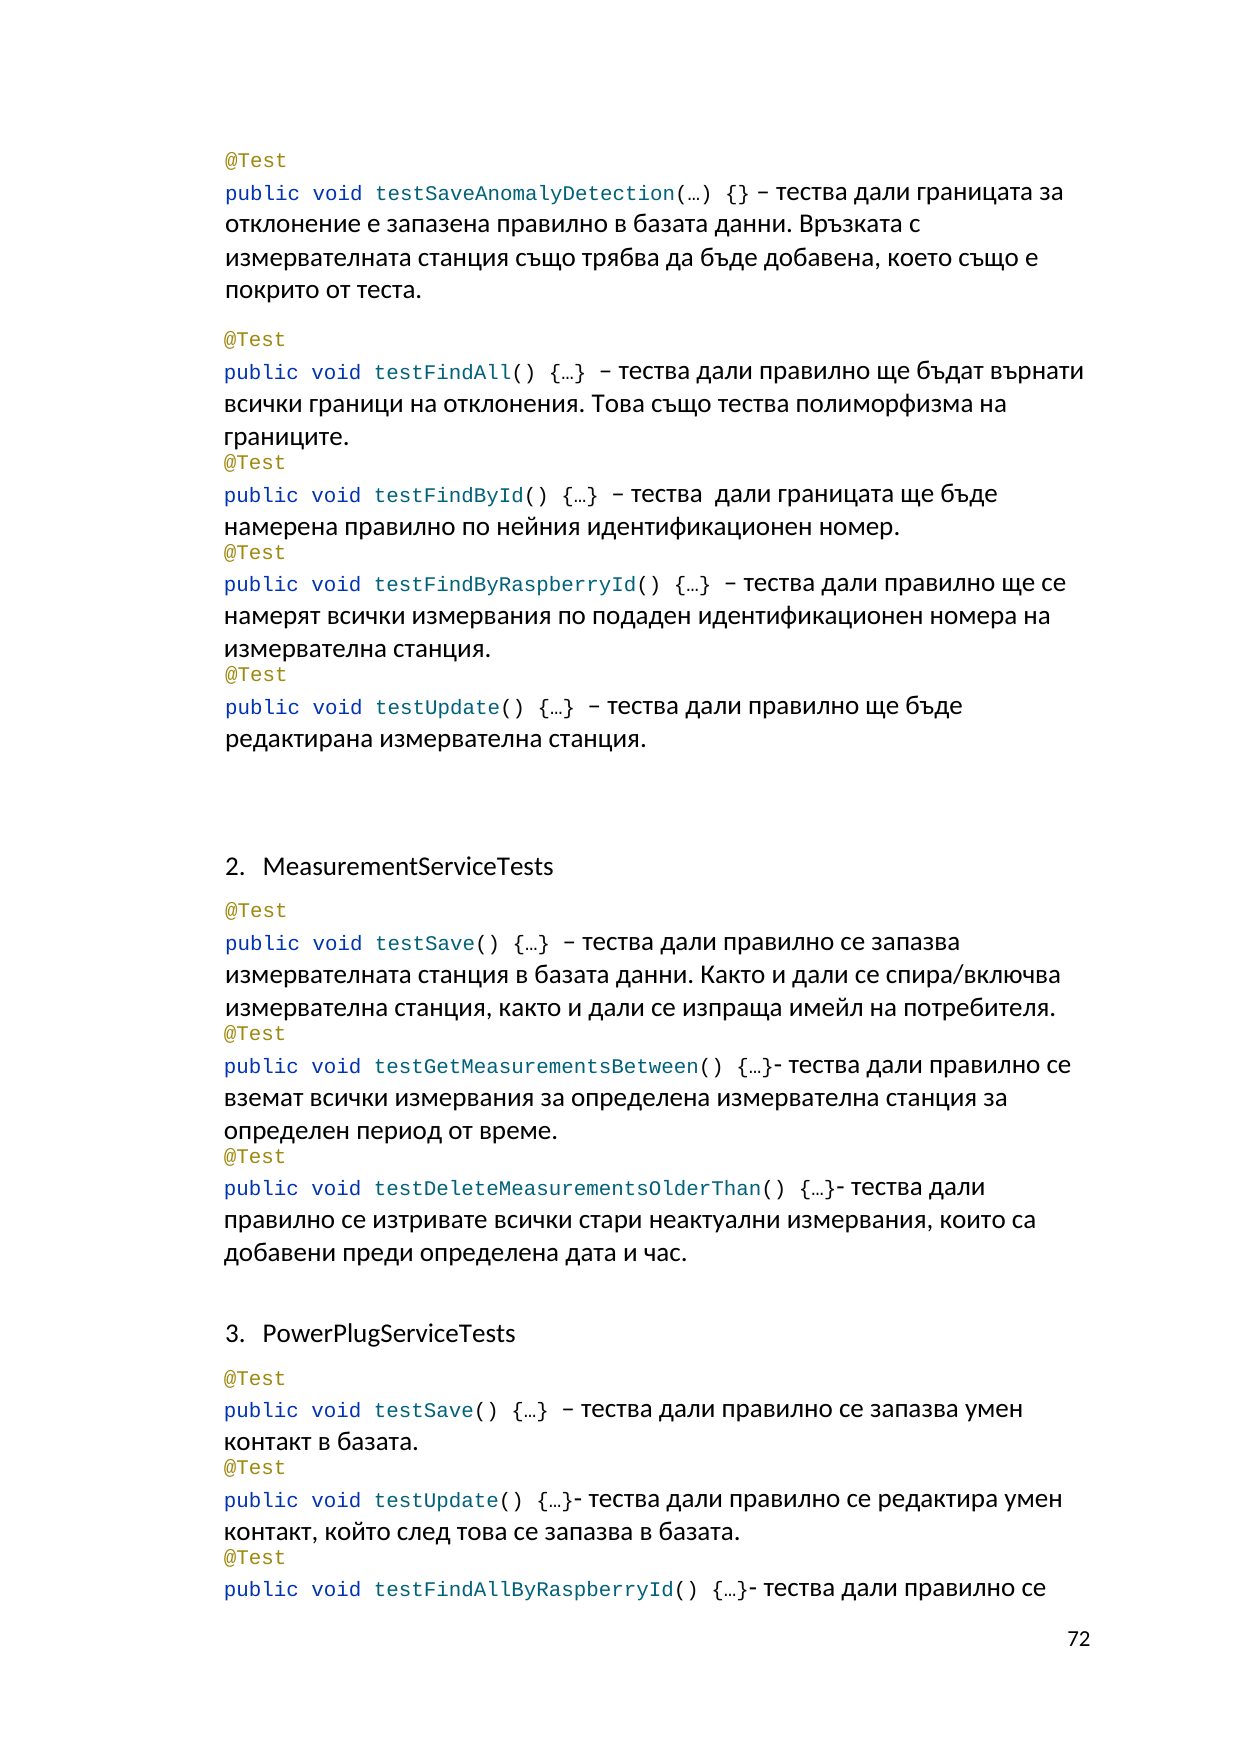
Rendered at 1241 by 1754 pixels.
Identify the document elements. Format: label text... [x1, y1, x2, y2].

text @Test public void testSave() {…} – тества дали правилно се запазва умен контакт в базата. [224, 1367, 1090, 1457]
text @Test public void testSaveAnomalyDetection(…) {} – тества дали границата за отклонение е запазена правилно в базата данни. Връзката с измервателната станция също трябва да бъде добавена, което също е покрито от теста. [225, 150, 1090, 306]
text @Test public void testDeleteMeasurementsOlderThan() {…}- тества дали правилно се изтривате всички стари неактуални измервания, които са добавени преди определена дата и час. [224, 1146, 1090, 1268]
text @Test public void testGetMeasurementsBetween() {…}- тества дали правилно се вземат всички измервания за определена измервателна станция за определен период от време. [224, 1023, 1090, 1146]
text @Test public void testFindAll() {…} – тества дали правилно ще бъдат върнати всички граници на отклонения. Това също тества полиморфизма на границите. [224, 329, 1090, 452]
text @Test public void testUpdate() {…}- тества дали правилно се редактира умен контакт, който след това се запазва в базата. [224, 1457, 1090, 1547]
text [224, 1547, 1090, 1603]
text @Test public void testSave() {…} – тества дали правилно се запазва измервателната станция в базата данни. Както и дали се спира/включва измервателна станция, както и дали се изпраща имейл на потребителя. [225, 900, 1090, 1023]
list MeasurementServiceTests [225, 849, 1090, 882]
list PowerPlugServiceTests [225, 1316, 1090, 1349]
text @Test public void testFindByRaspberryId() {…} – тества дали правилно ще се намерят всички измервания по подаден идентификационен номера на измервателна станция. [224, 542, 1090, 664]
text @Test public void testUpdate() {…} – тества дали правилно ще бъде редактирана измервателна станция. [225, 664, 1090, 754]
text @Test public void testFindById() {…} – тества дали границата ще бъде намерена правилно по нейния идентификационен номер. [224, 452, 1090, 542]
